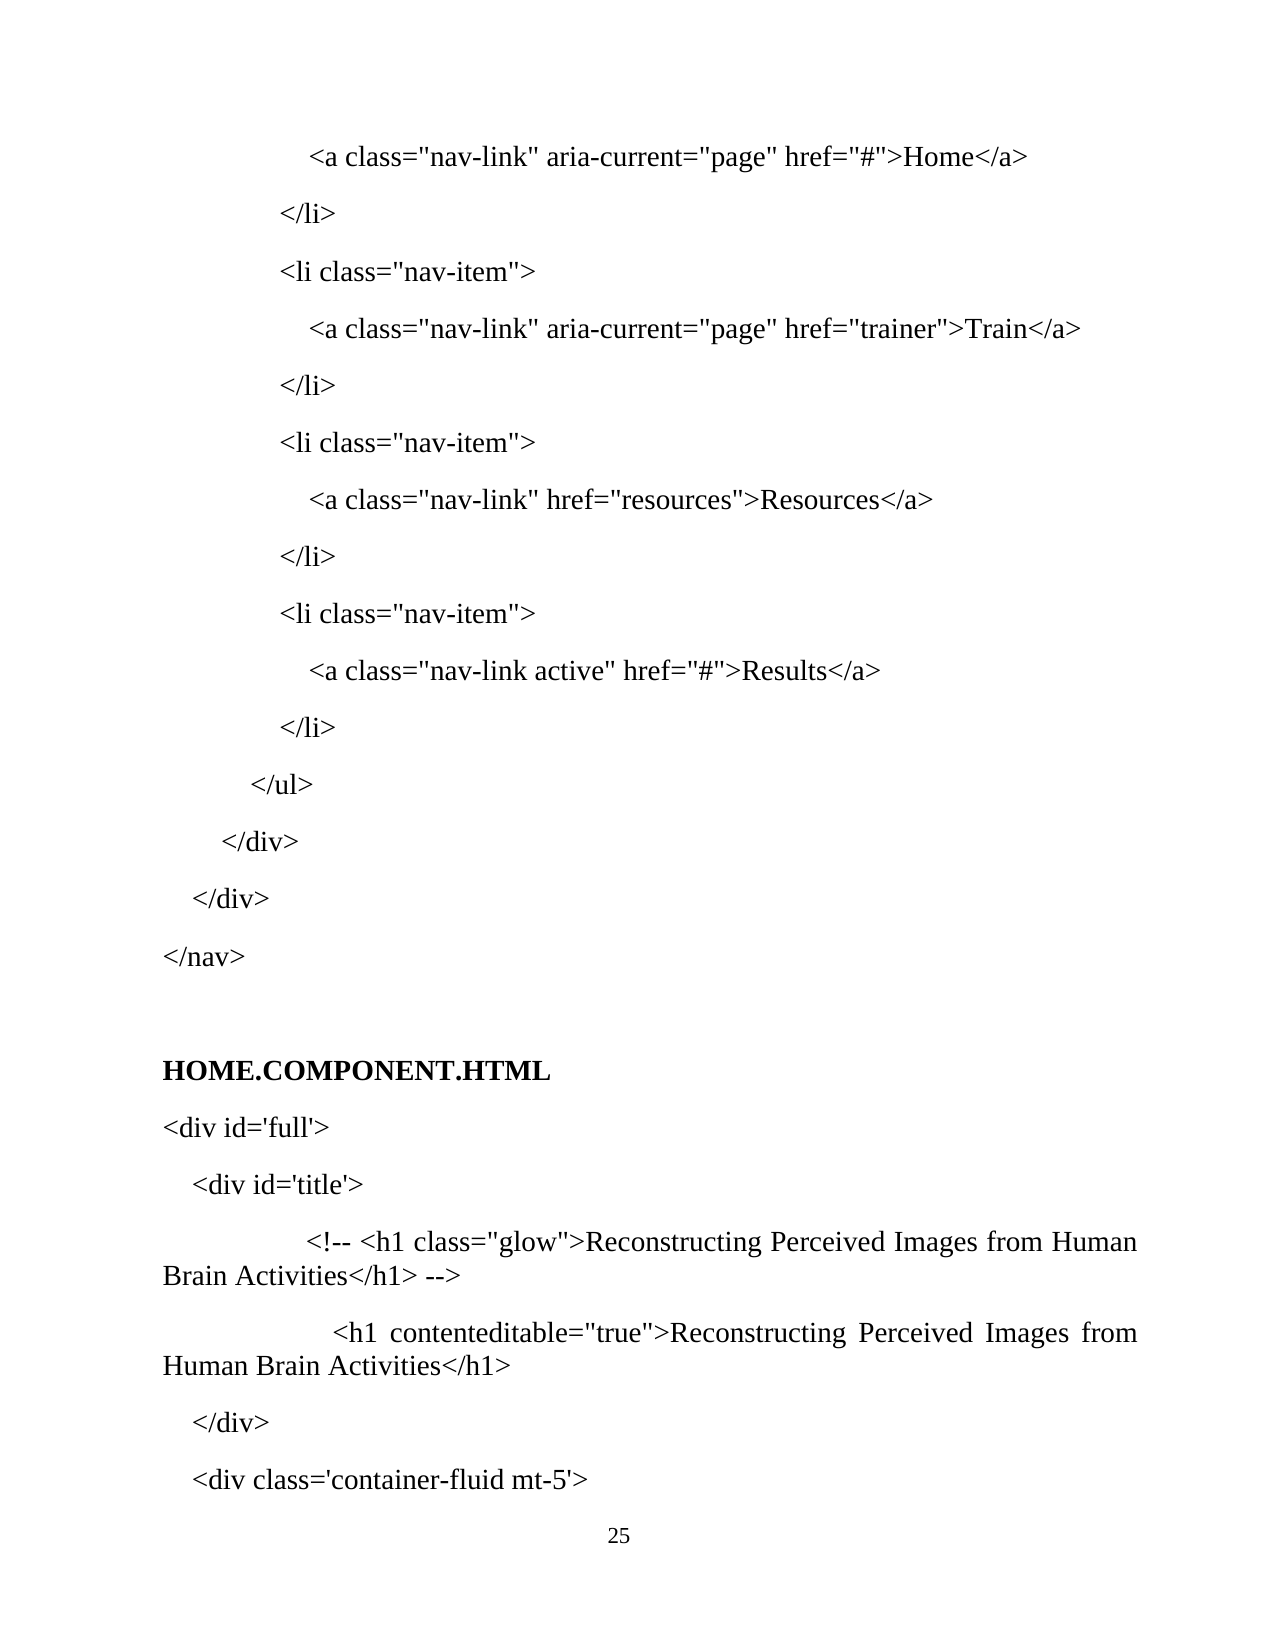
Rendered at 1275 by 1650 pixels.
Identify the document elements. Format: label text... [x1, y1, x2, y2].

text </nav> [87, 939, 1139, 972]
text </li> [87, 197, 1139, 230]
text </ul> [87, 767, 1139, 801]
text <h1 contenteditable="true">Reconstructing Perceived Images from Human Brain Activities</h1> [162, 1315, 1139, 1382]
text </div> [87, 882, 1139, 915]
text </div> [87, 824, 1139, 858]
text <div class='container-fluid mt-5'> [87, 1462, 1139, 1496]
text <div id='title'> [87, 1167, 1139, 1201]
text <!-- <h1 class="glow">Reconstructing Perceived Images from Human Brain Activities</h1> --> [162, 1224, 1139, 1291]
text <li class="nav-item"> [87, 425, 1139, 458]
text <a class="nav-link active" href="#">Results</a> [87, 653, 1139, 687]
text <li class="nav-item"> [87, 596, 1139, 630]
text </div> [87, 1405, 1139, 1439]
text </li> [87, 368, 1139, 401]
text </li> [87, 710, 1139, 744]
text <a class="nav-link" href="resources">Resources</a> [87, 482, 1139, 516]
text </li> [87, 539, 1139, 573]
text <a class="nav-link" aria-current="page" href="#">Home</a> [87, 139, 1139, 173]
text <a class="nav-link" aria-current="page" href="trainer">Train</a> [87, 311, 1139, 344]
text HOME.COMPONENT.HTML [87, 1053, 1139, 1086]
text <div id='full'> [87, 1110, 1139, 1143]
text <li class="nav-item"> [87, 254, 1139, 287]
